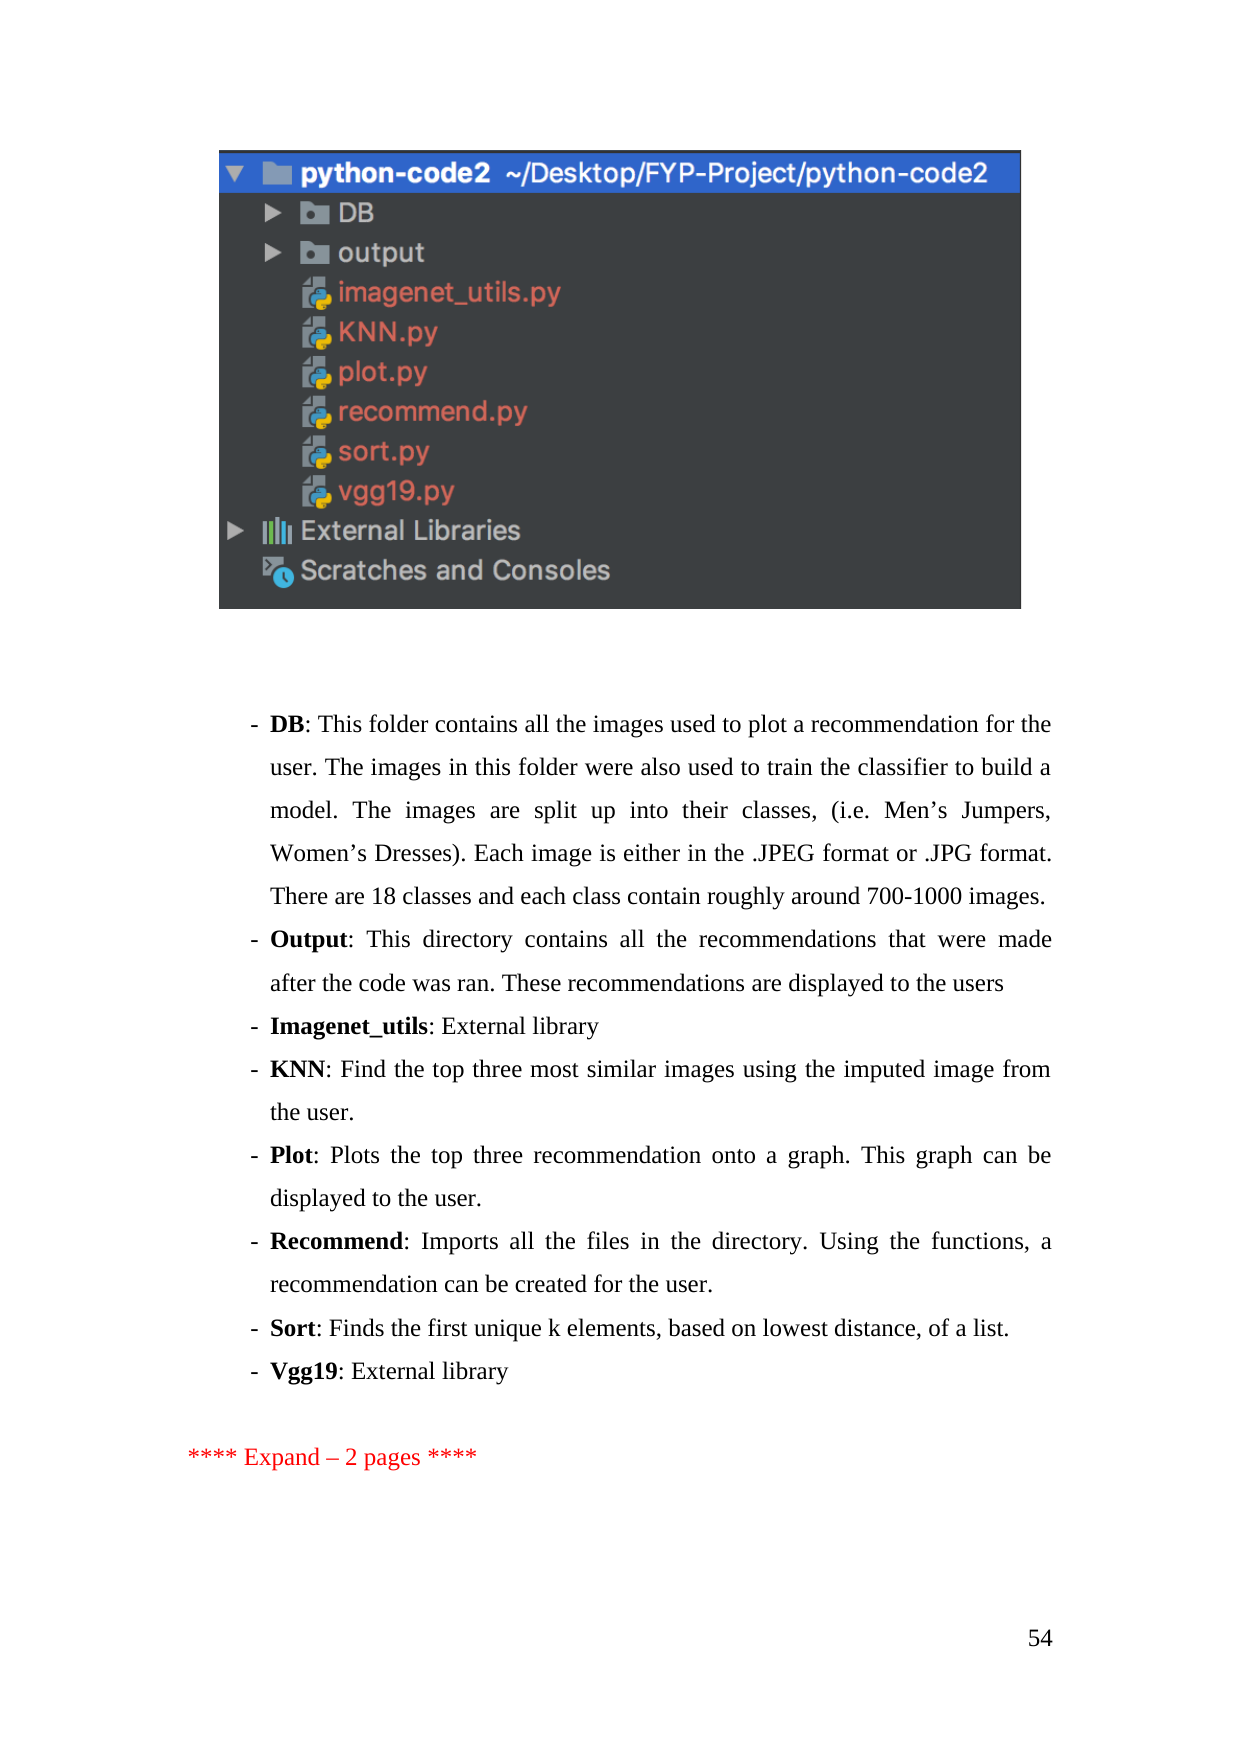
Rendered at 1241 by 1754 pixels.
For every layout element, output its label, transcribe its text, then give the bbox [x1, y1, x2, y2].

list Output: This directory contains all the recommendations that were made after the code was ran. These recommendations are displayed to the users [250, 924, 1053, 996]
list DB: This folder contains all the images used to plot a recommendation for the user. The images in this folder were also used to train the classifier to build a model. The images are split up into their classes, (i.e. Men’s Jumpers, Women’s Dresses). Each image is either in the .JPEG format or .JPG format. There are 18 classes and each class contain roughly around 700-1000 images. [250, 709, 1053, 910]
list Sort: Finds the first unique k elements, based on lowest distance, of a list. [250, 1313, 1053, 1341]
list Recommend: Imports all the files in the directory. Using the functions, a recommendation can be created for the user. [250, 1226, 1053, 1298]
list KNN: Find the top three most similar images using the imputed image from the user. [250, 1054, 1053, 1126]
list Vgg19: External library [250, 1356, 1053, 1384]
text **** Expand – 2 pages **** [187, 1442, 1053, 1471]
list Imagenet_utils: External library [250, 1011, 1053, 1039]
picture [219, 150, 1022, 609]
list Plot: Plots the top three recommendation onto a graph. This graph can be displayed to the user. [250, 1140, 1053, 1212]
